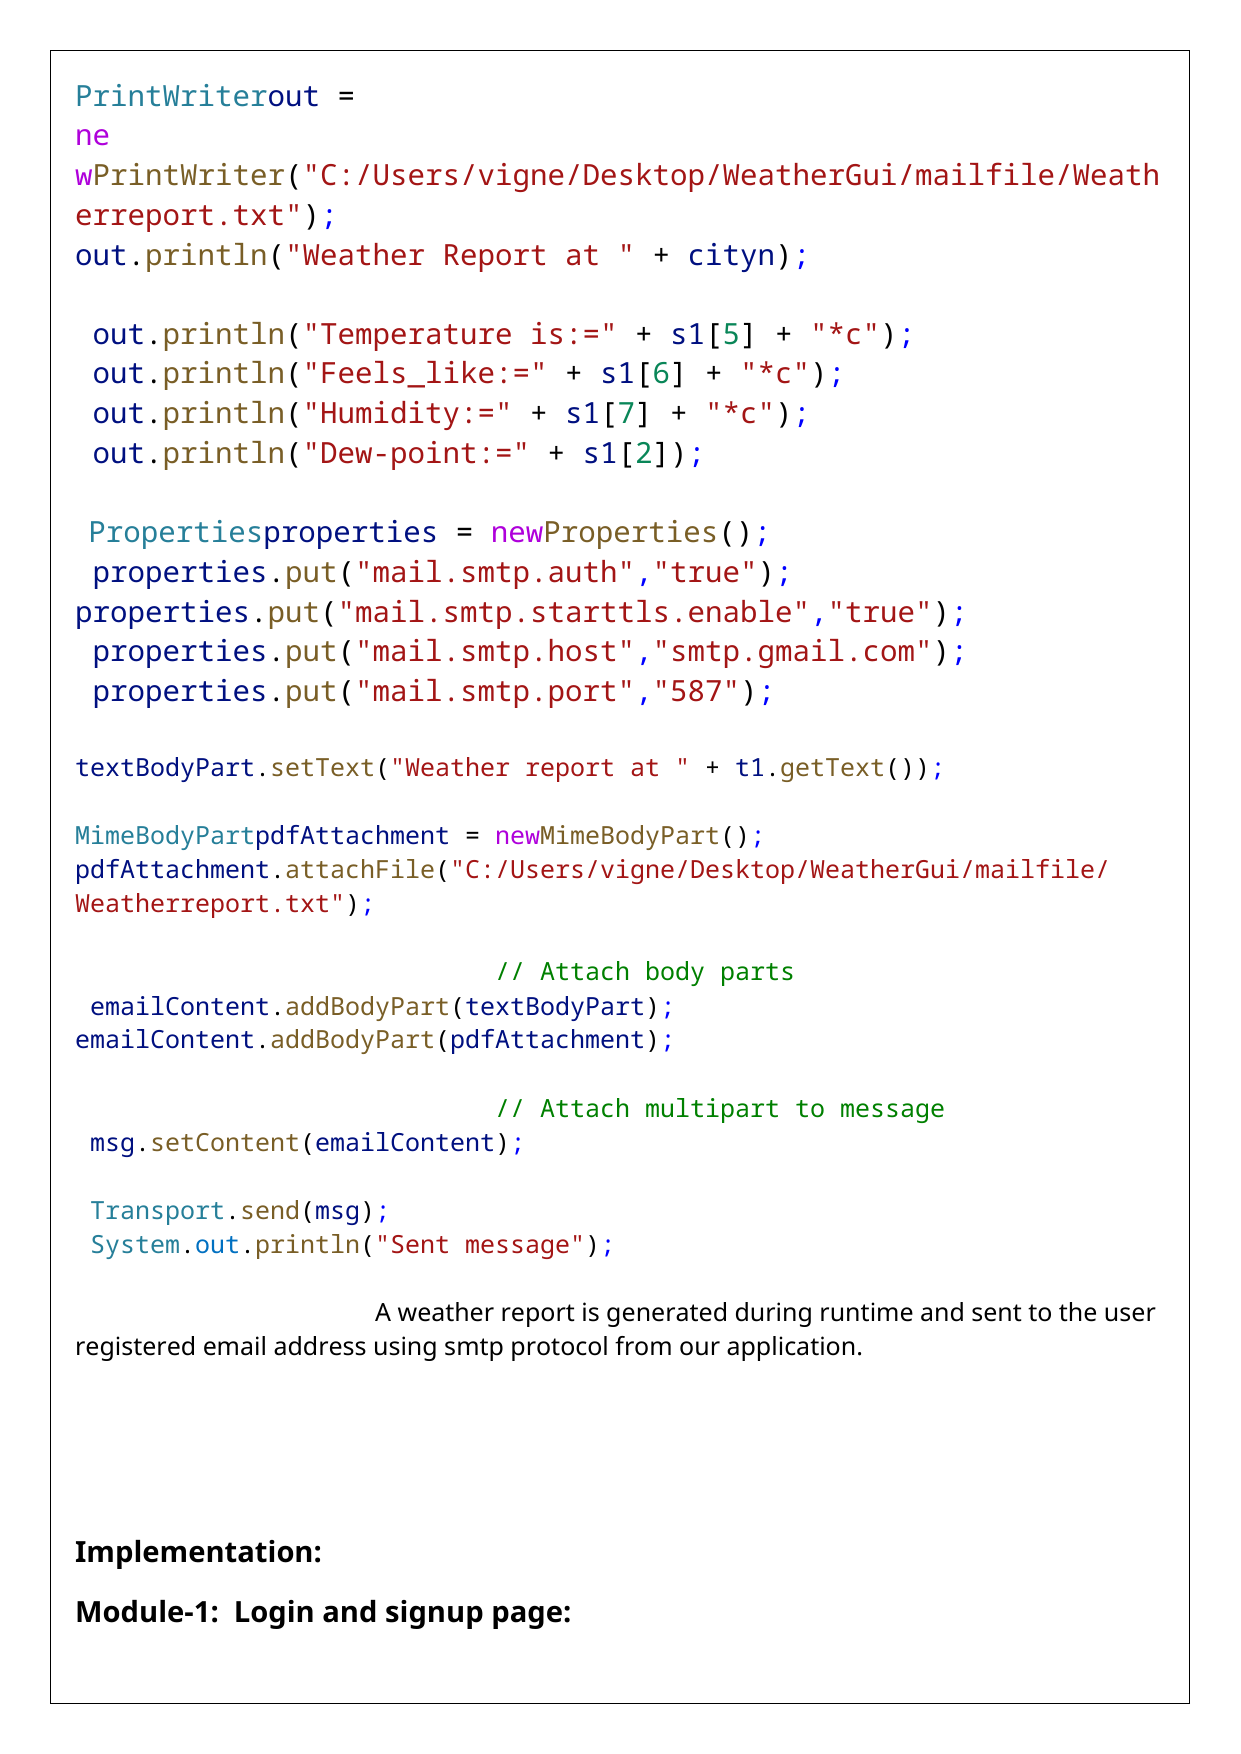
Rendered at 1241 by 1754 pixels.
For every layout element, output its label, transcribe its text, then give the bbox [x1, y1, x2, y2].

text properties.put("mail.smtp.host","smtp.gmail.com"); [75, 631, 1165, 670]
text emailContent.addBodyPart(pdfAttachment); [75, 1022, 1165, 1056]
text // Attach body parts [75, 954, 1165, 988]
text // Attach multipart to message [75, 1090, 1165, 1124]
text out.println("Humidity:=" + s1[7] + "*c"); [75, 392, 1165, 432]
text out.println("Dew-point:=" + s1[2]); [75, 432, 1165, 472]
text out.println("Weather Report at " + cityn); [75, 234, 1165, 273]
text emailContent.addBodyPart(textBodyPart); [75, 988, 1165, 1022]
text pdfAttachment.attachFile("C:/Users/vigne/Desktop/WeatherGui/mailfile/Weatherreport.txt"); [75, 852, 1165, 920]
text Transport.send(msg); [75, 1192, 1165, 1227]
text Module-1: Login and signup page: [75, 1591, 1165, 1631]
text out.println("Feels_like:=" + s1[6] + "*c"); [75, 353, 1165, 392]
text PrintWriterout = newPrintWriter("C:/Users/vigne/Desktop/WeatherGui/mailfile/Weatherreport.txt"); [75, 75, 1165, 234]
text msg.setContent(emailContent); [75, 1124, 1165, 1158]
text out.println("Temperature is:=" + s1[5] + "*c"); [75, 313, 1165, 353]
text properties.put("mail.smtp.auth","true"); [75, 551, 1165, 591]
text A weather report is generated during runtime and sent to the user registered email address using smtp protocol from our application. [75, 1295, 1165, 1363]
text System.out.println("Sent message"); [75, 1227, 1165, 1261]
text properties.put("mail.smtp.port","587"); [75, 670, 1165, 710]
text Implementation: [75, 1531, 1165, 1571]
text MimeBodyPartpdfAttachment = newMimeBodyPart(); [75, 818, 1165, 852]
text Propertiesproperties = newProperties(); [75, 512, 1165, 551]
text textBodyPart.setText("Weather report at " + t1.getText()); [75, 750, 1165, 784]
text properties.put("mail.smtp.starttls.enable","true"); [75, 591, 1165, 631]
